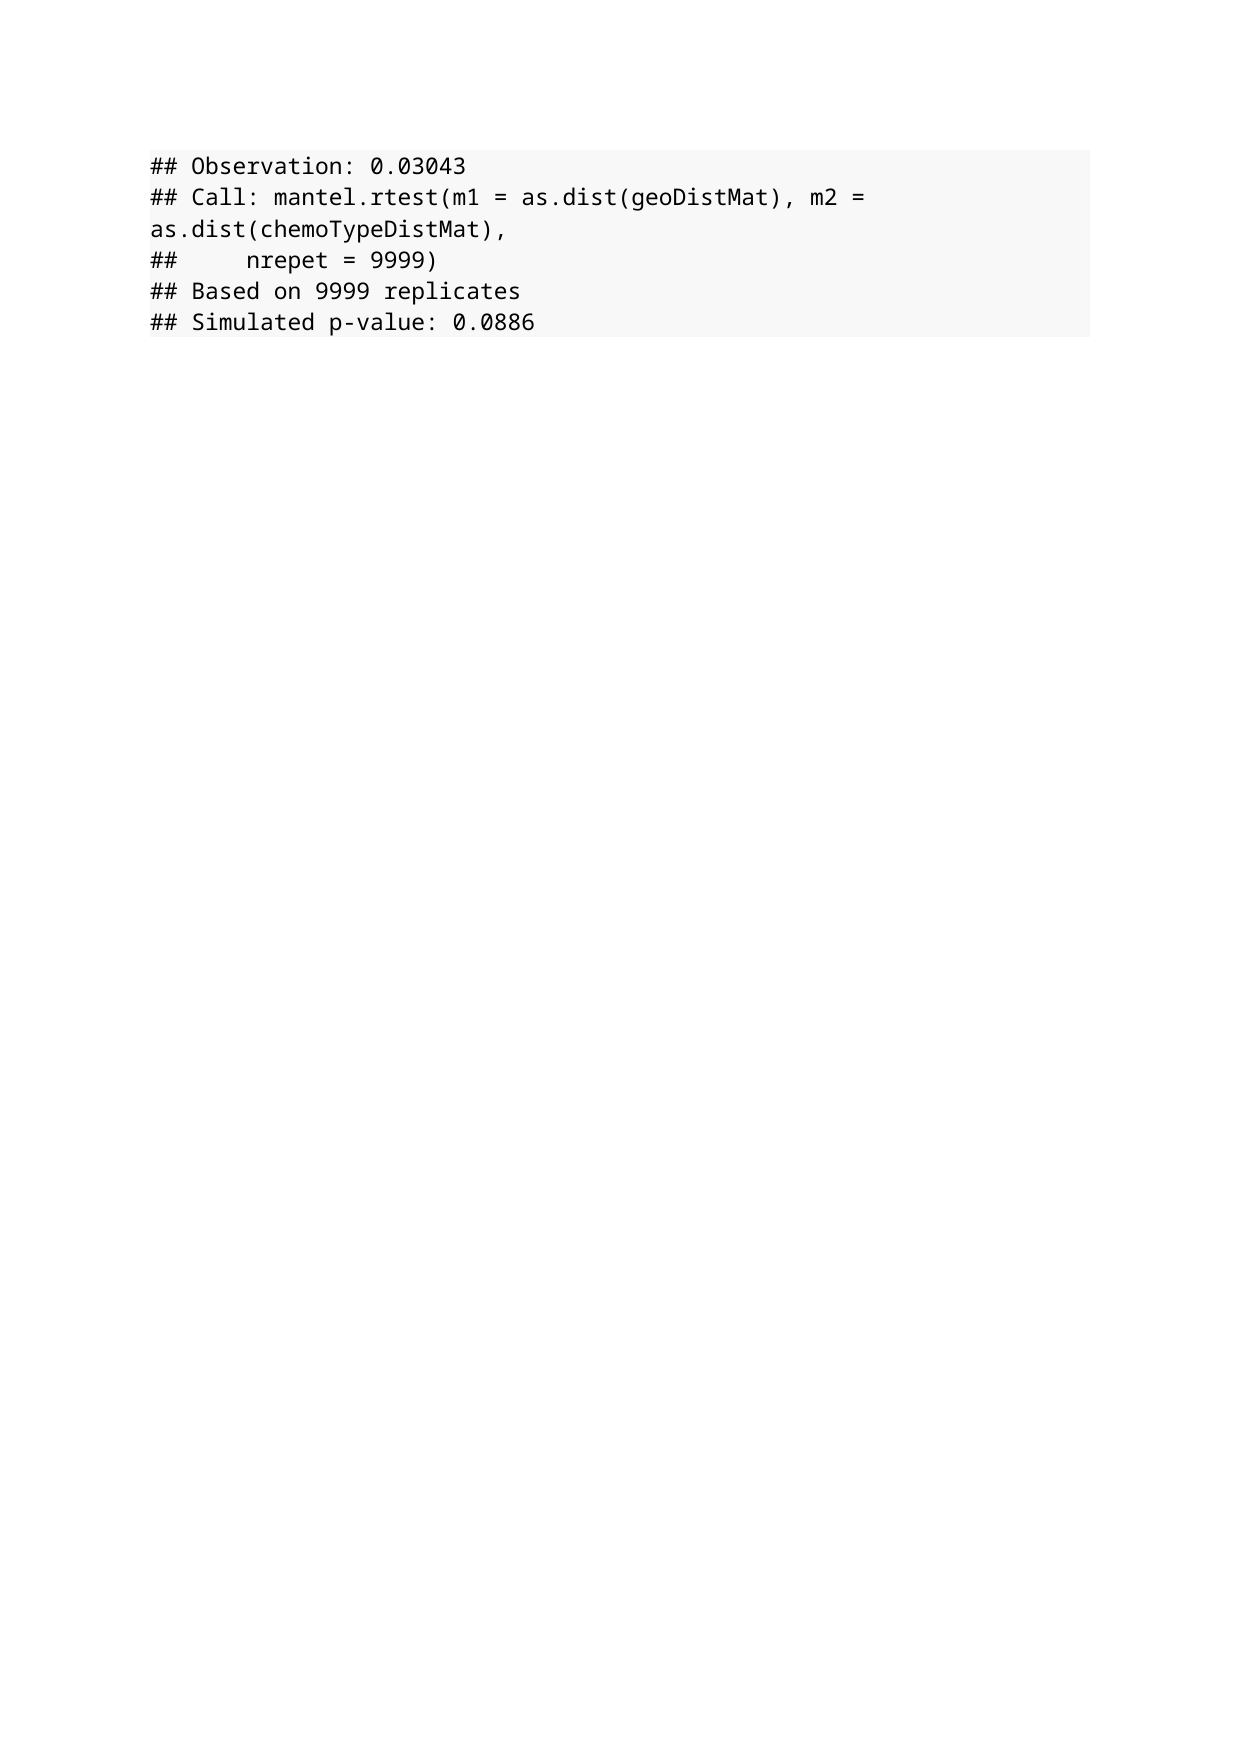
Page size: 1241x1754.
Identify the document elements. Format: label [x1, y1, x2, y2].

text [150, 150, 1090, 337]
